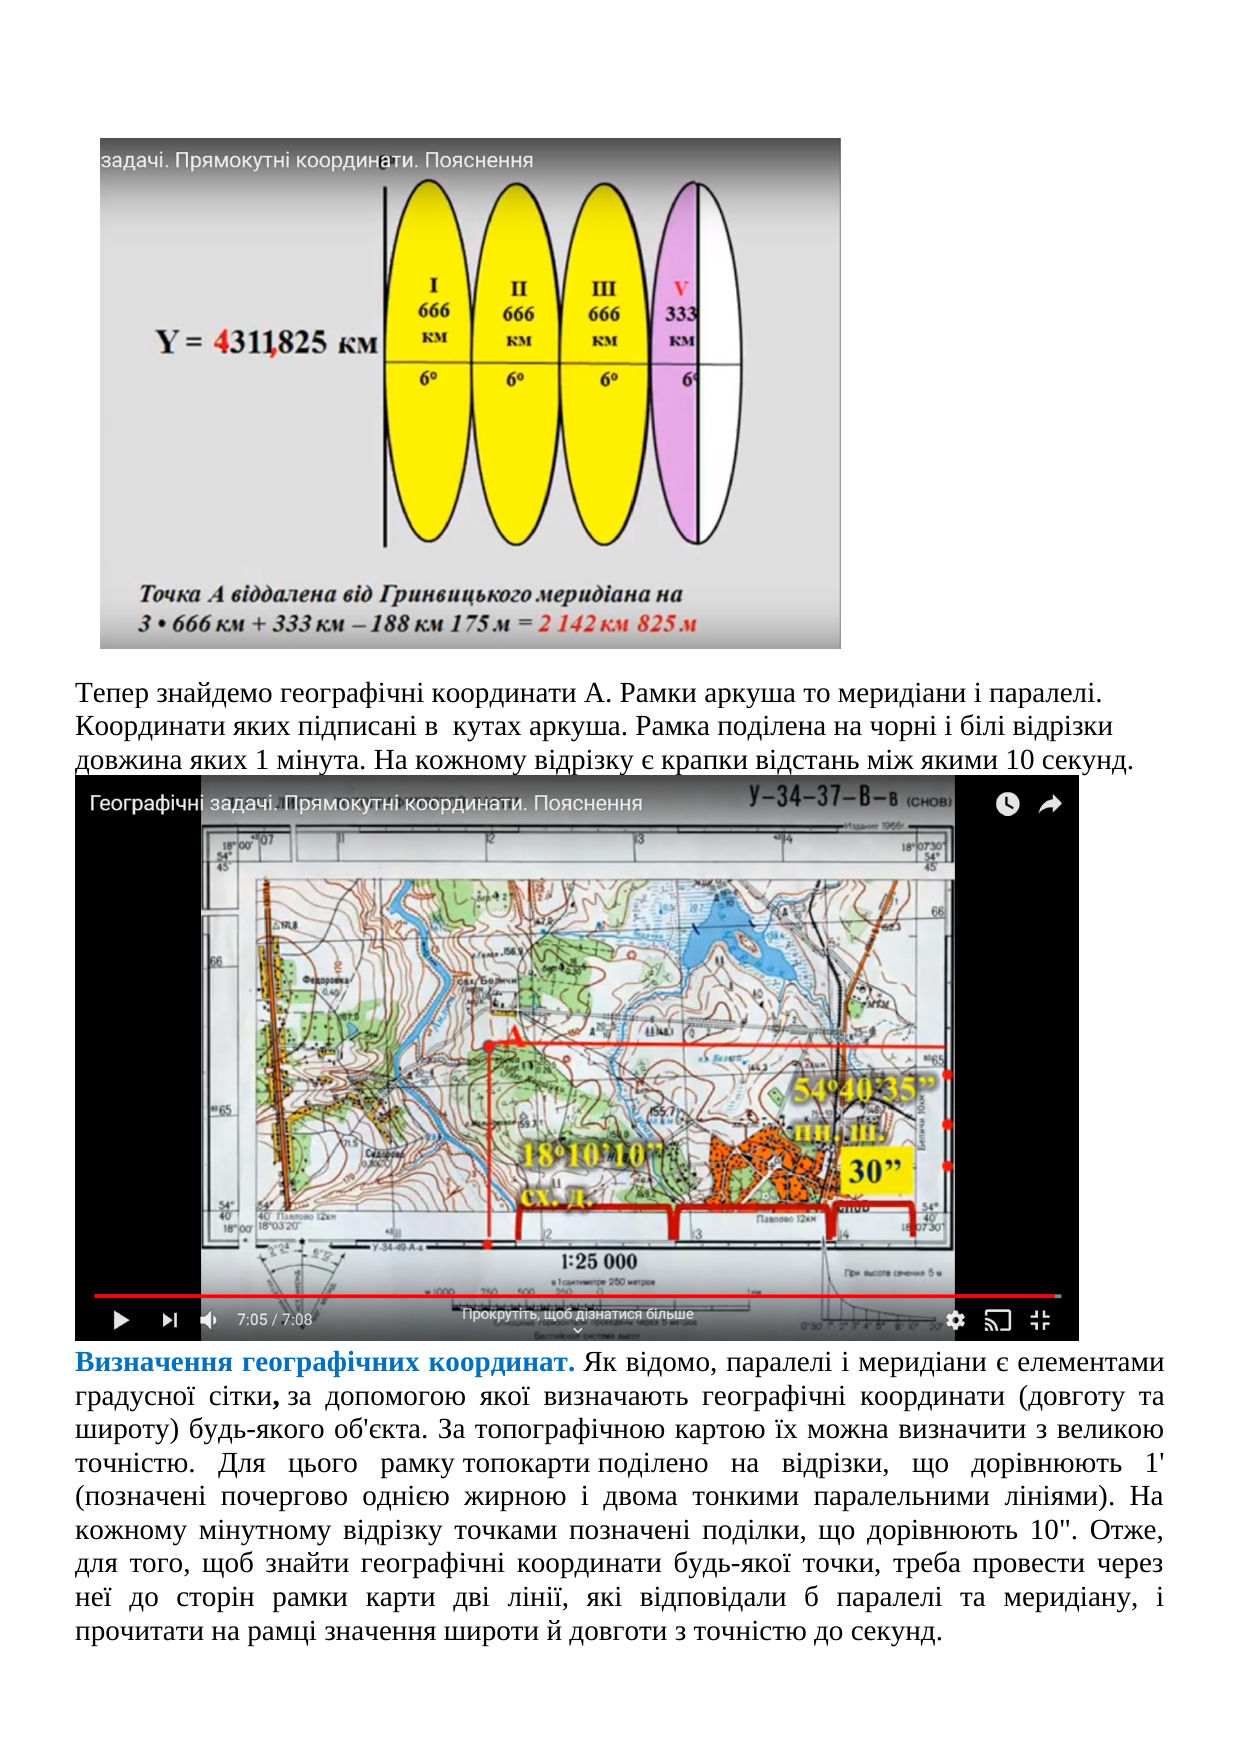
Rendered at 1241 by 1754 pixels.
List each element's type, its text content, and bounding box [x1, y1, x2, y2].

picture [100, 138, 841, 649]
picture [75, 775, 1079, 1341]
list Визначення географічних координат. Як відомо, паралелі і меридіани є елементами градусної сітки, за допомогою якої визначають географічні координати (довготу та широту) будь-якого об'єкта. За топографічною картою їх можна визначити з великою точністю. Для цього рамку топокарти поділено на відрізки, що дорівнюють 1' (позначені почергово однією жирною і двома тонкими паралельними лініями). На кожному мінутному відрізку точками позначені поділки, що дорівнюють 10". Отже, для того, щоб знайти географічні координати будь-якої точки, треба провести через неї до сторін рамки карти дві лінії, які відповідали б паралелі та меридіану, і прочитати на рамці значення широти й довготи з точністю до секунд. [75, 1344, 1165, 1646]
